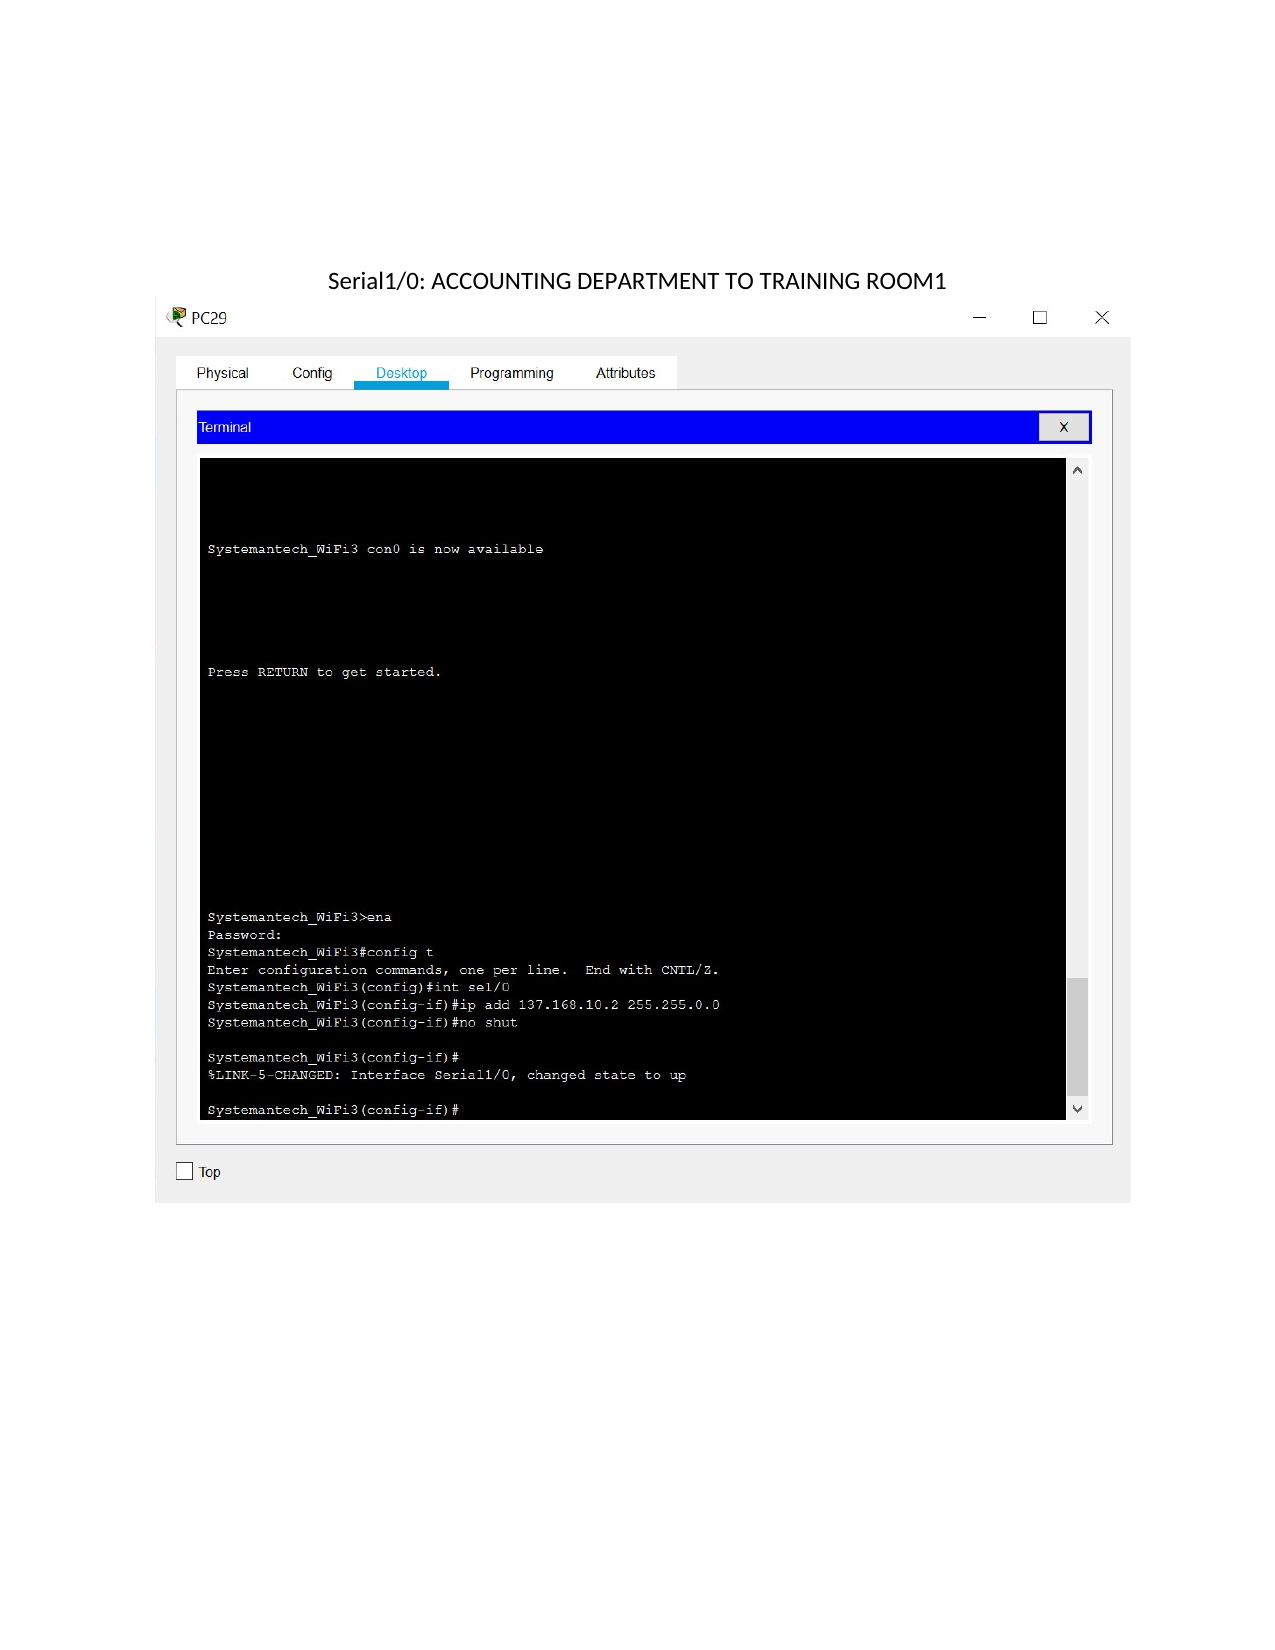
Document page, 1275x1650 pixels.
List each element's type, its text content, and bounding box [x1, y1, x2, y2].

subtitle Serial1/0: ACCOUNTING DEPARTMENT TO TRAINING ROOM1 [328, 265, 1125, 296]
picture [155, 298, 1131, 1203]
